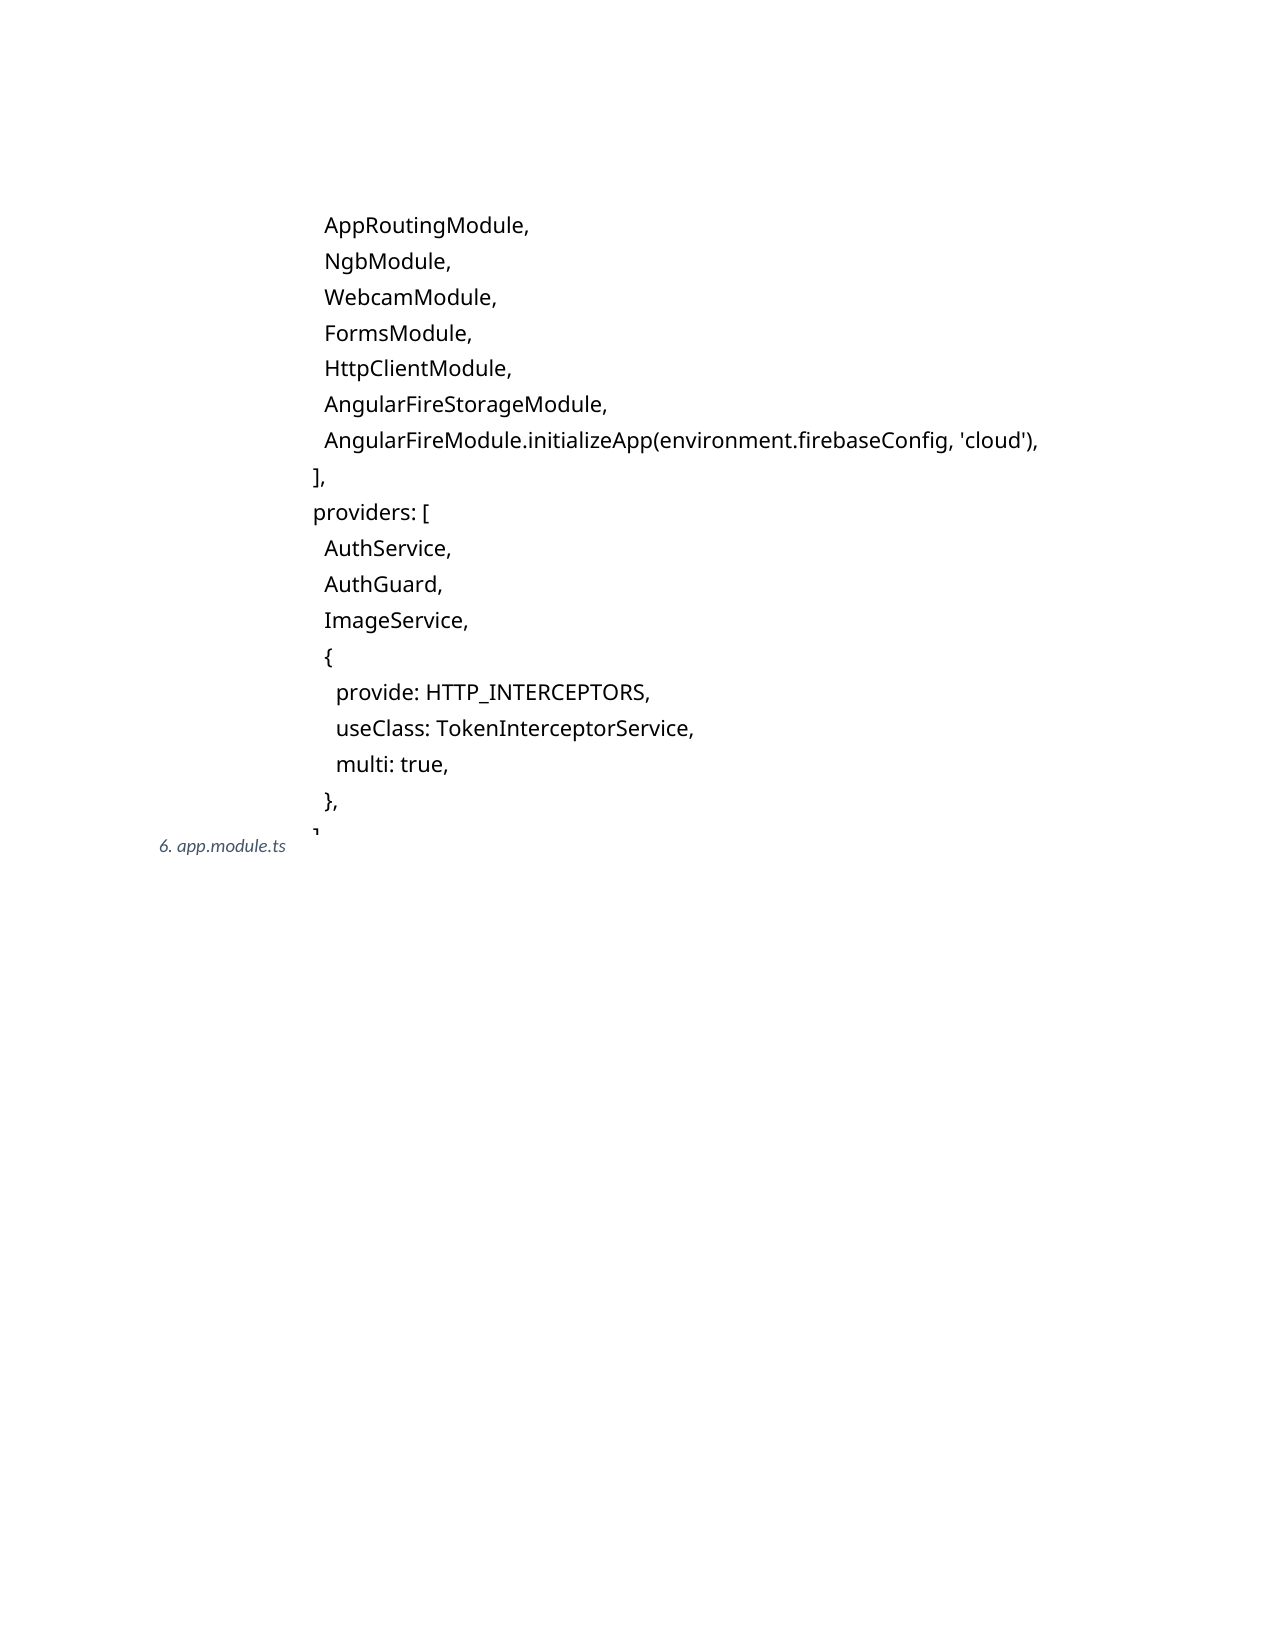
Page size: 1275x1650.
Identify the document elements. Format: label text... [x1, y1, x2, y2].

text 6. app.module.ts [150, 835, 1125, 858]
